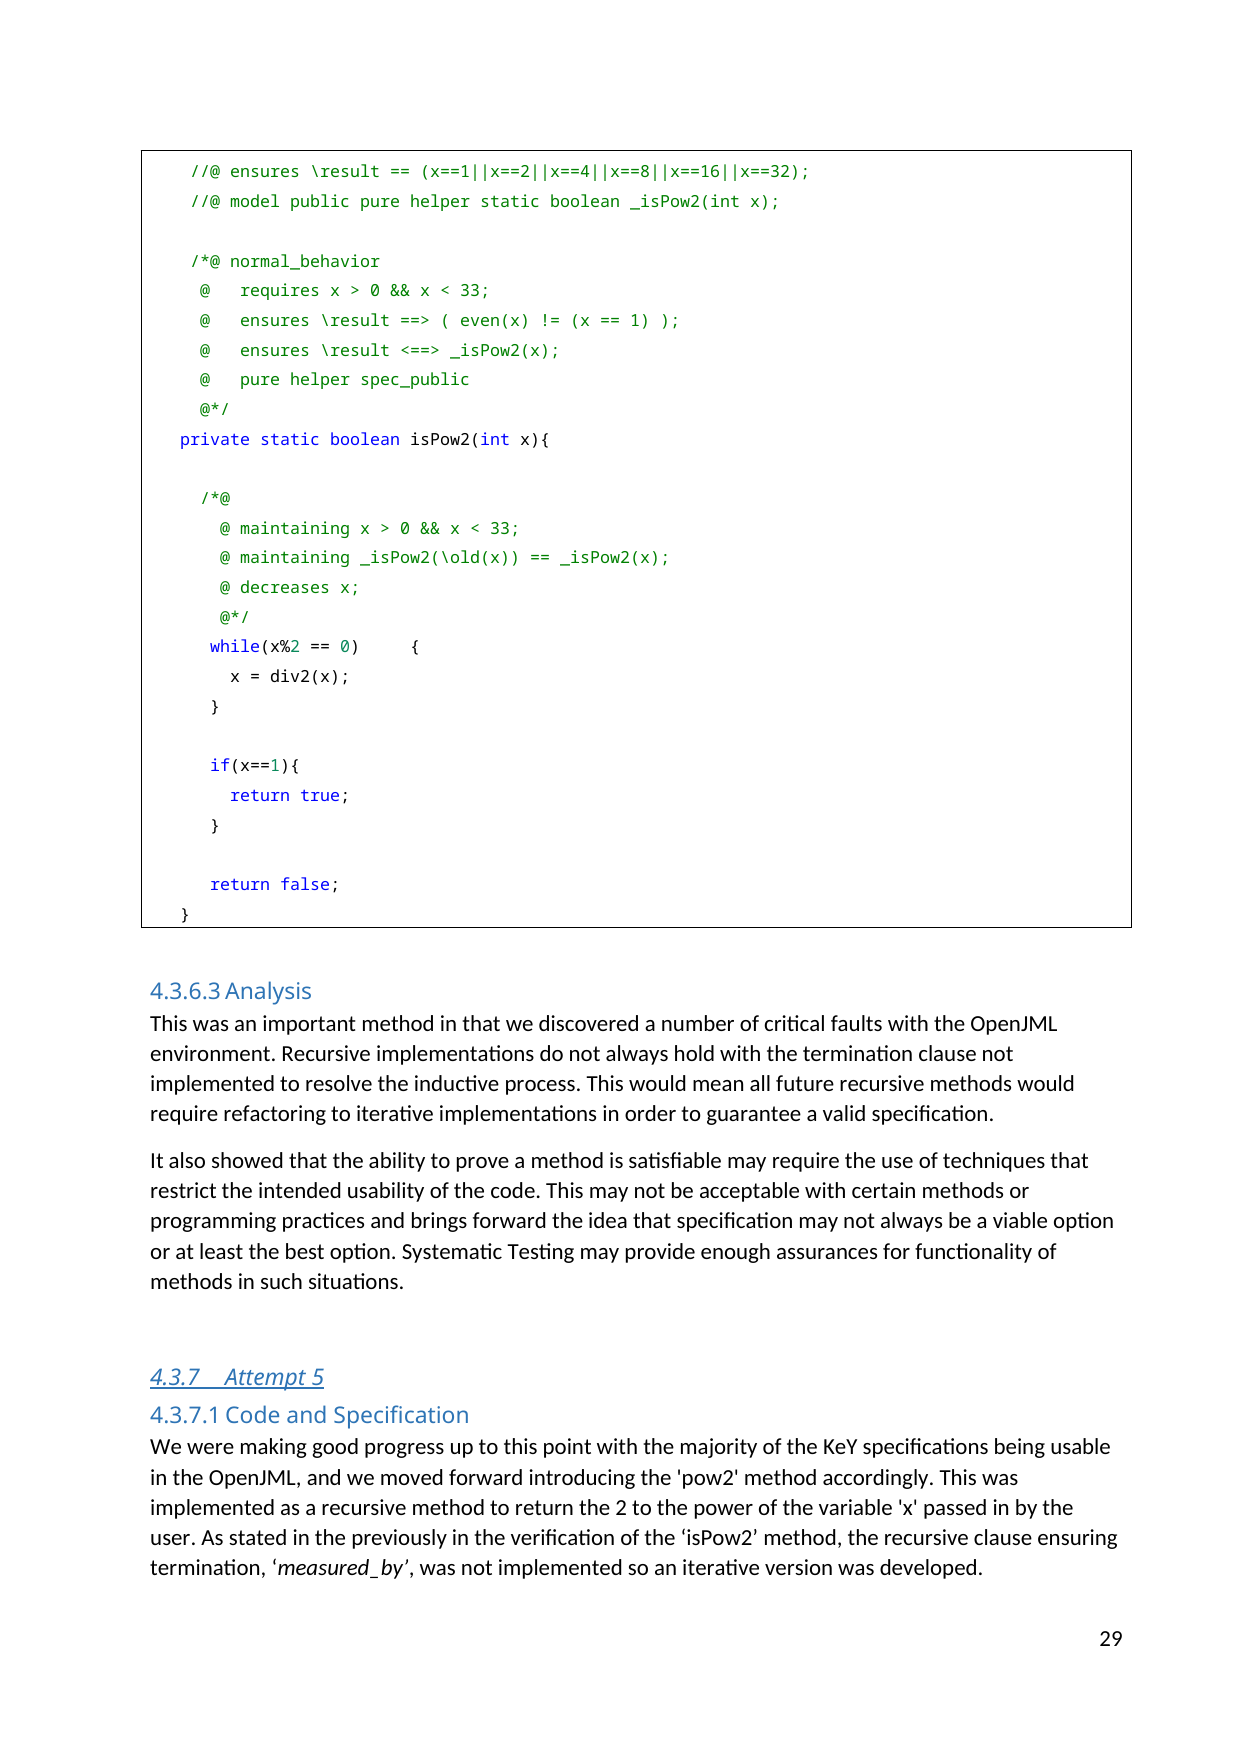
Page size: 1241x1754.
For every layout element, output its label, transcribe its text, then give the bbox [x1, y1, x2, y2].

text } [150, 806, 1122, 836]
text @ decreases x; [150, 569, 1122, 598]
text This was an important method in that we discovered a number of critical faults with the OpenJML environment. Recursive implementations do not always hold with the termination clause not implemented to resolve the inductive process. This would mean all future recursive methods would require refactoring to iterative implementations in order to guarantee a valid specification. [150, 1009, 1122, 1127]
text return false; [150, 866, 1122, 892]
text @ maintaining _isPow2(\old(x)) == _isPow2(x); [150, 539, 1122, 569]
text @ requires x > 0 && x < 33; [150, 272, 1122, 302]
text /*@ [150, 480, 1122, 509]
text /*@ normal_behavior [150, 242, 1122, 272]
text x = div2(x); [150, 658, 1122, 687]
text private static boolean isPow2(int x){ [150, 420, 1122, 450]
text @*/ [150, 391, 1122, 420]
subtitle 4.3.6.3 Analysis [150, 975, 1122, 1006]
text //@ ensures \result == (x==1||x==2||x==4||x==8||x==16||x==32); [142, 151, 1131, 183]
text } [150, 687, 1122, 717]
text @*/ [150, 598, 1122, 628]
text if(x==1){ [150, 747, 1122, 777]
subtitle 4.3.7.1 Code and Specification [150, 1399, 1122, 1430]
text while(x%2 == 0) { [150, 628, 1122, 658]
text @ pure helper spec_public [150, 361, 1122, 391]
text We were making good progress up to this point with the majority of the KeY specifications being usable in the OpenJML, and we moved forward introducing the 'pow2' method accordingly. This was implemented as a recursive method to return the 2 to the power of the variable 'x' passed in by the user. As stated in the previously in the verification of the ‘isPow2’ method, the recursive clause ensuring termination, ‘measured_by’, was not implemented so an iterative version was developed. [150, 1432, 1122, 1581]
text @ ensures \result <==> _isPow2(x); [150, 331, 1122, 361]
text return true; [150, 777, 1122, 806]
text It also showed that the ability to prove a method is satisfiable may require the use of techniques that restrict the intended usability of the code. This may not be acceptable with certain methods or programming practices and brings forward the idea that specification may not always be a viable option or at least the best option. Systematic Testing may provide enough assurances for functionality of methods in such situations. [150, 1146, 1122, 1295]
text } [142, 892, 1131, 927]
text @ ensures \result ==> ( even(x) != (x == 1) ); [150, 302, 1122, 331]
text @ maintaining x > 0 && x < 33; [150, 509, 1122, 539]
subtitle 4.3.7 Attempt 5 [150, 1361, 1122, 1392]
text //@ model public pure helper static boolean _isPow2(int x); [150, 183, 1122, 212]
